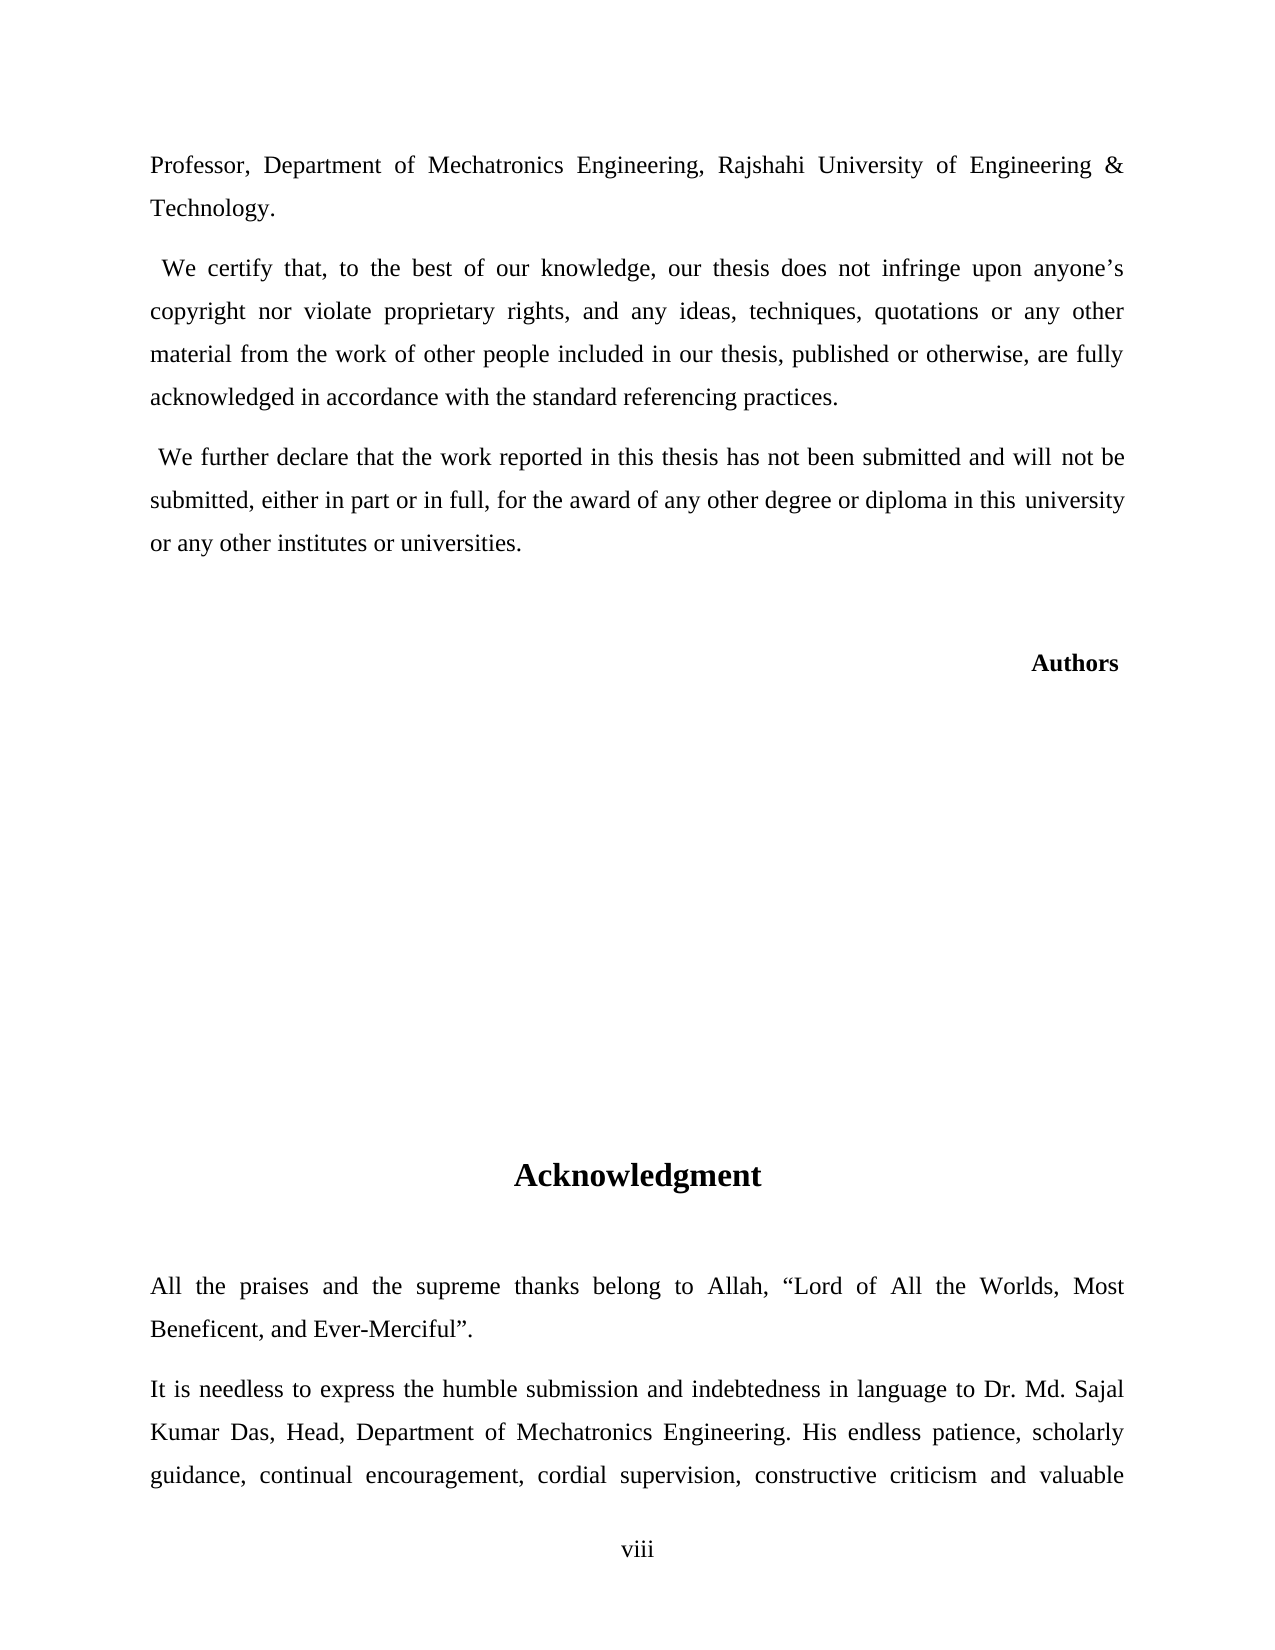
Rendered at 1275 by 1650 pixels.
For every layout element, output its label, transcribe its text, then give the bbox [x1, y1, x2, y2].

text Authors [975, 648, 1125, 677]
text We certify that, to the best of our knowledge, our thesis does not infringe upon anyone’s copyright nor violate proprietary rights, and any ideas, techniques, quotations or any other material from the work of other people included in our thesis, published or otherwise, are fully acknowledged in accordance with the standard referencing practices. [150, 253, 1125, 411]
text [150, 1374, 1125, 1489]
text We further declare that the work reported in this thesis has not been submitted and will not be submitted, either in part or in full, for the award of any other degree or diploma in this university or any other institutes or universities. [150, 442, 1125, 557]
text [150, 150, 1125, 222]
subtitle Acknowledgment [150, 1156, 1125, 1194]
text All the praises and the supreme thanks belong to Allah, “Lord of All the Worlds, Most Beneficent, and Ever-Merciful”. [150, 1271, 1125, 1343]
